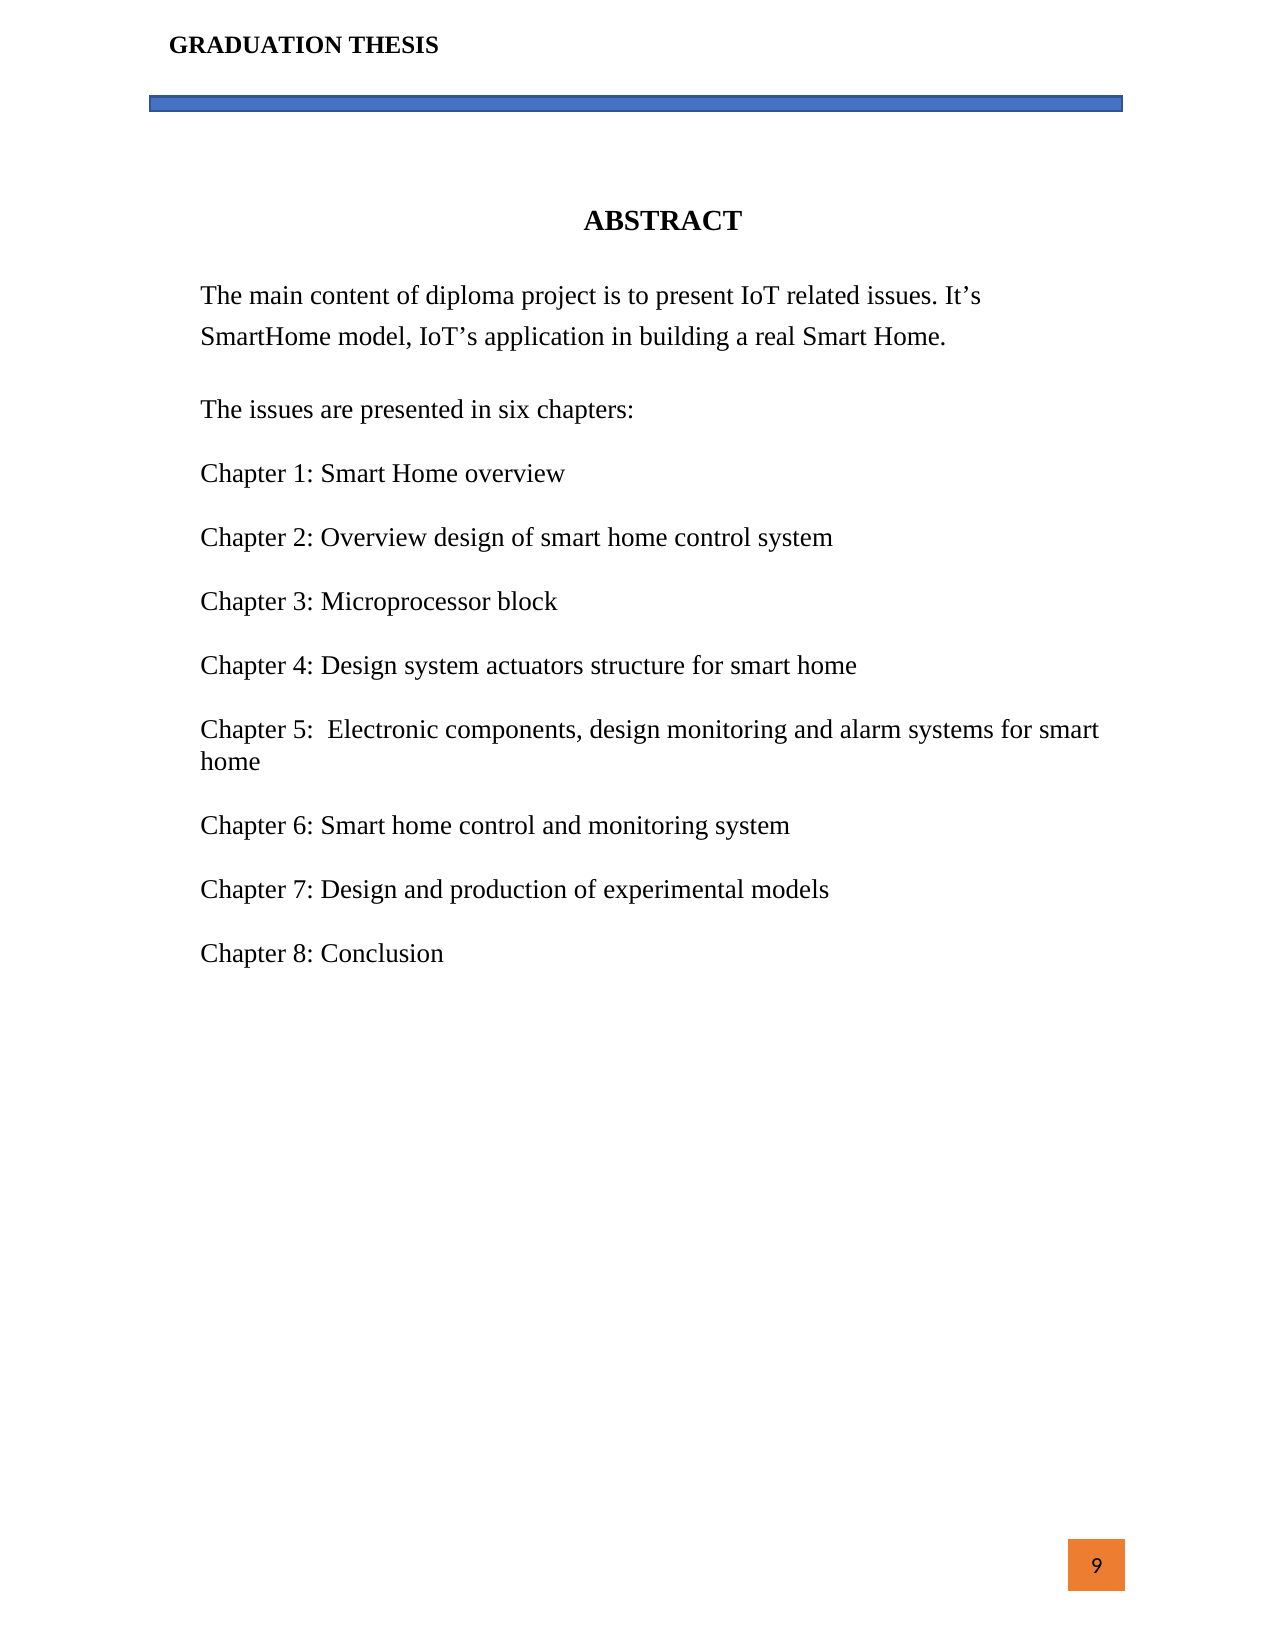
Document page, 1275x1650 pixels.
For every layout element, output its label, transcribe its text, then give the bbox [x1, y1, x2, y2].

text Chapter 3: Microprocessor block [200, 585, 1106, 617]
text Chapter 7: Design and production of experimental models [200, 873, 1106, 904]
subtitle ABSTRACT [200, 203, 1125, 237]
text Chapter 1: Smart Home overview [200, 457, 1106, 488]
text The main content of diploma project is to present IoT related issues. It’s SmartHome model, IoT’s application in building a real Smart Home. [200, 279, 1106, 351]
text Chapter 4: Design system actuators structure for smart home [200, 649, 1106, 681]
text Chapter 5: Electronic components, design monitoring and alarm systems for smart home [200, 713, 1106, 776]
text Chapter 6: Smart home control and monitoring system [200, 809, 1106, 840]
text The issues are presented in six chapters: [200, 393, 1106, 424]
text Chapter 2: Overview design of smart home control system [200, 521, 1106, 552]
text Chapter 8: Conclusion [200, 937, 1106, 968]
